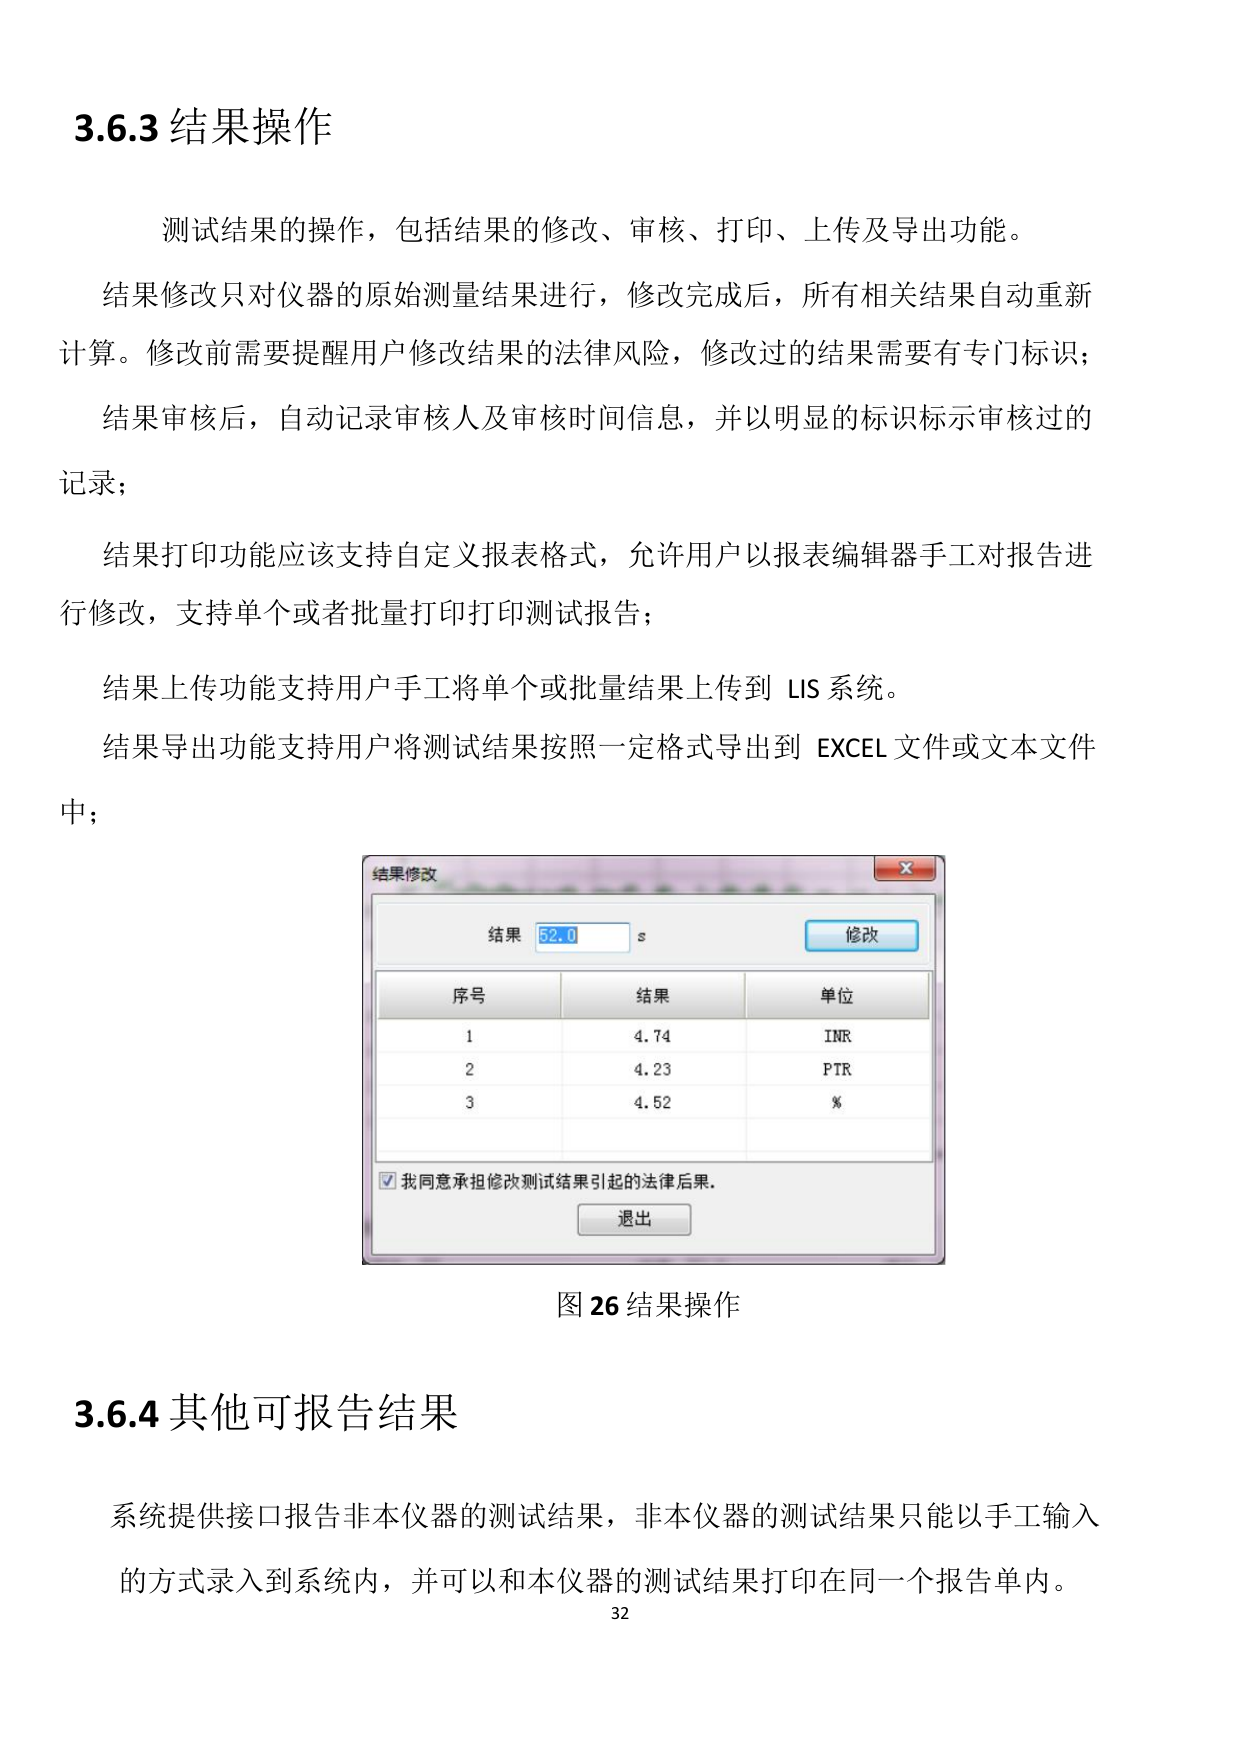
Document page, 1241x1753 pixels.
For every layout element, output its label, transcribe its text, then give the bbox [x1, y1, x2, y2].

picture [362, 855, 946, 1265]
text 系统提供接口报告非本仪器的测试结果，非本仪器的测试结果只能以手工输入 [108, 1503, 1240, 1532]
text 测试结果的操作，包括结果的修改、审核、打印、上传及导出功能。 [161, 217, 1168, 246]
text 结果审核后，自动记录审核人及审核时间信息，并以明显的标识标示审核过的 [101, 376, 1240, 441]
text 结果导出功能支持用户将测试结果按照一定格式导出到 EXCEL文件或文本文件 [101, 705, 1240, 770]
text 32 [611, 1597, 1225, 1625]
text 结果打印功能应该支持自定义报表格式，允许用户以报表编辑器手工对报告进 [102, 542, 1240, 572]
text 3.6.3结果操作 [74, 101, 391, 152]
text 结果上传功能支持用户手工将单个或批量结果上传到 LIS系统。 [101, 669, 1240, 705]
text 3.6.4其他可报告结果 [74, 1387, 516, 1438]
text 行修改，支持单个或者批量打印打印测试报告； [58, 572, 1240, 637]
text 结果修改只对仪器的原始测量结果进行，修改完成后，所有相关结果自动重新 [101, 282, 1240, 311]
text 中； [58, 770, 1240, 835]
text 记录； [58, 441, 1240, 506]
text 图26结果操作 [554, 1287, 796, 1323]
text 计算。修改前需要提醒用户修改结果的法律风险，修改过的结果需要有专门标识； [58, 311, 1240, 376]
text 的方式录入到系统内，并可以和本仪器的测试结果打印在同一个报告单内。 [118, 1568, 1225, 1597]
